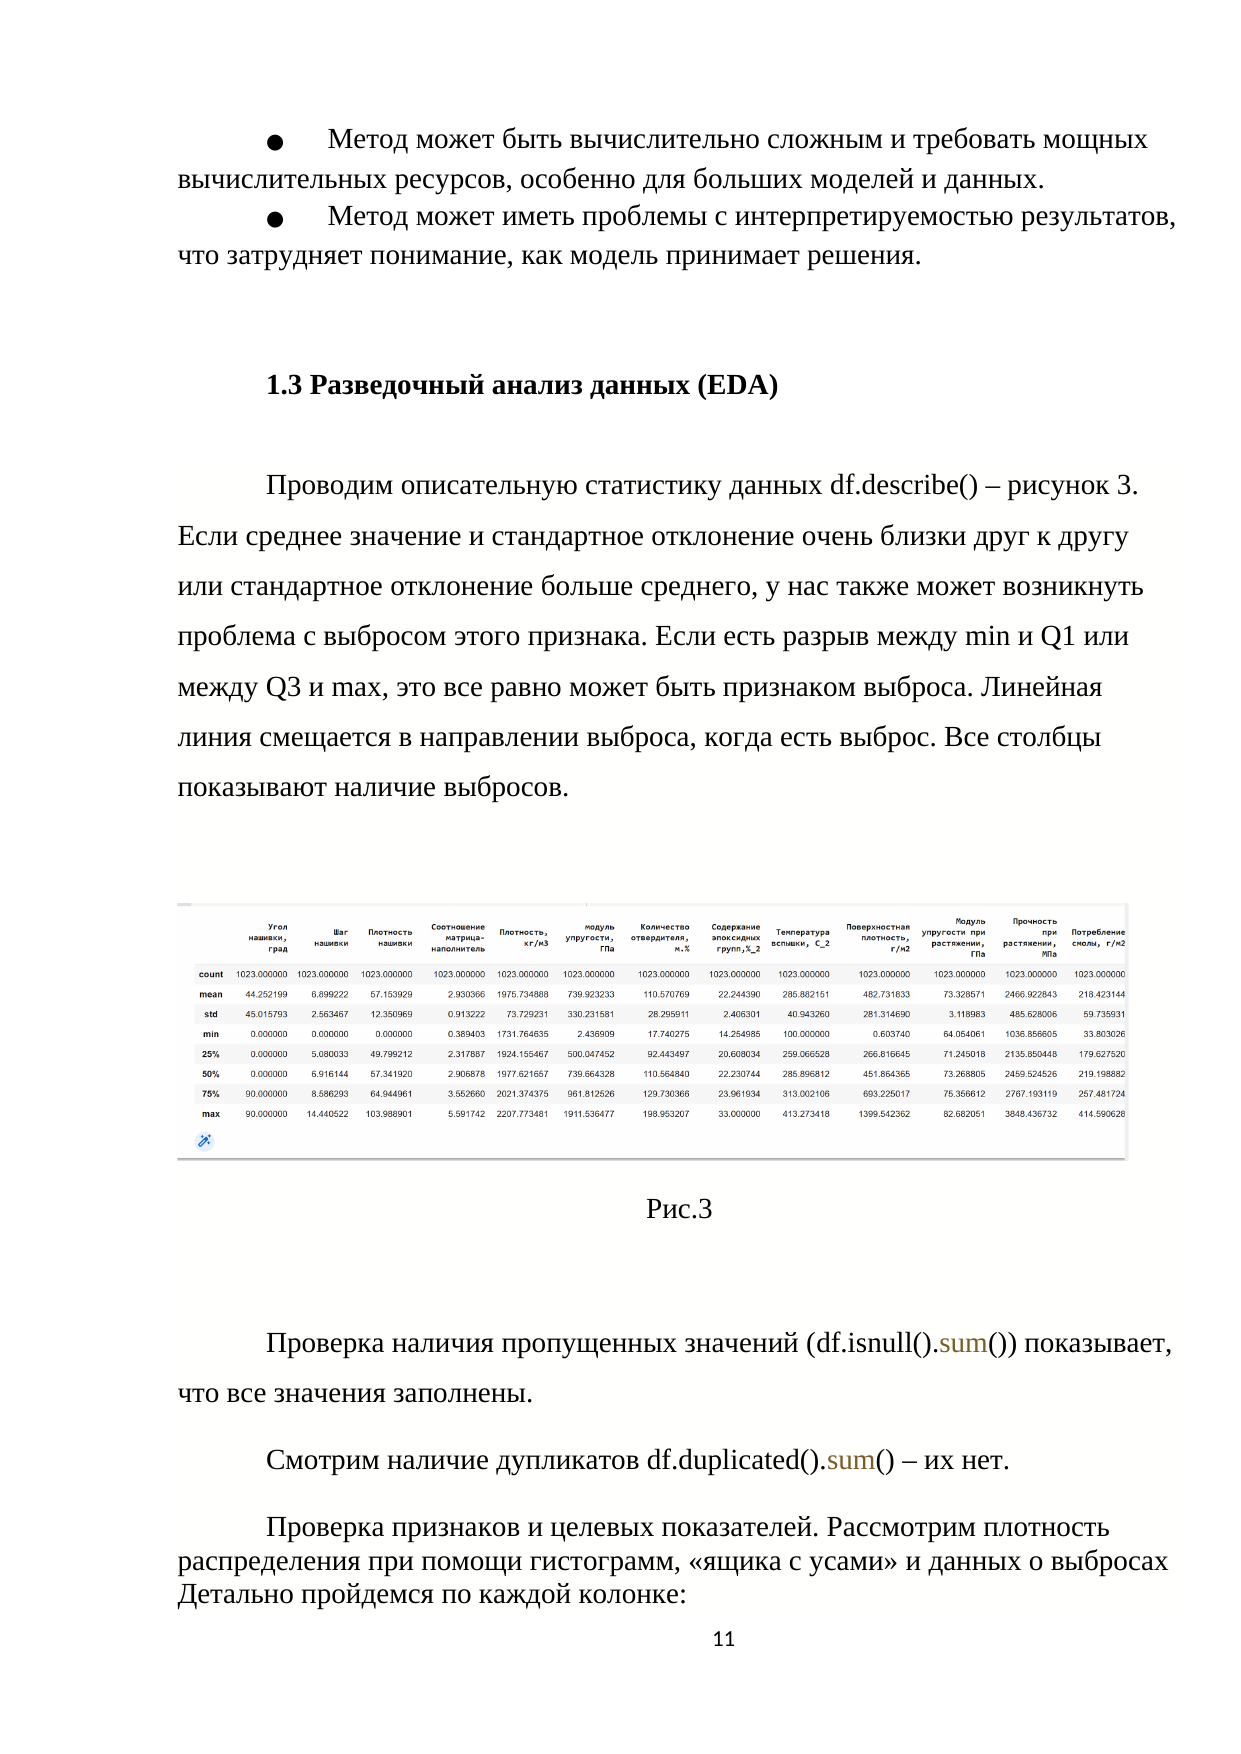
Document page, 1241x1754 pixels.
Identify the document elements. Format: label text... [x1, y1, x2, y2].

list Метод может иметь проблемы с интерпретируемостью результатов, что затрудняет понимание, как модель принимает решения. [177, 194, 1181, 271]
text Проверка наличия пропущенных значений (df.isnull().sum()) показывает, что все значения заполнены. [177, 1325, 1181, 1409]
text Детально пройдемся по каждой колонке: [177, 1576, 1181, 1610]
text 1.3 Разведочный анализ данных (EDA) [177, 367, 1181, 400]
text Рис.3 [177, 1191, 1181, 1224]
list Метод может быть вычислительно сложным и требовать мощных вычислительных ресурсов, особенно для больших моделей и данных. [177, 118, 1181, 194]
text Проводим описательную статистику данных df.describe() – рисунок 3. Если среднее значение и стандартное отклонение очень близки друг к другу или стандартное отклонение больше среднего, у нас также может возникнуть проблема с выбросом этого признака. Если есть разрыв между min и Q1 или между Q3 и max, это все равно может быть признаком выброса. Линейная линия смещается в направлении выброса, когда есть выброс. Все столбцы показывают наличие выбросов. [177, 467, 1181, 803]
text Проверка признаков и целевых показателей. Рассмотрим плотность распределения при помощи гистограмм, «ящика с усами» и данных о выбросах [177, 1509, 1181, 1576]
text Смотрим наличие дупликатов df.duplicated().sum() – их нет. [177, 1442, 1181, 1476]
picture [177, 903, 1129, 1161]
